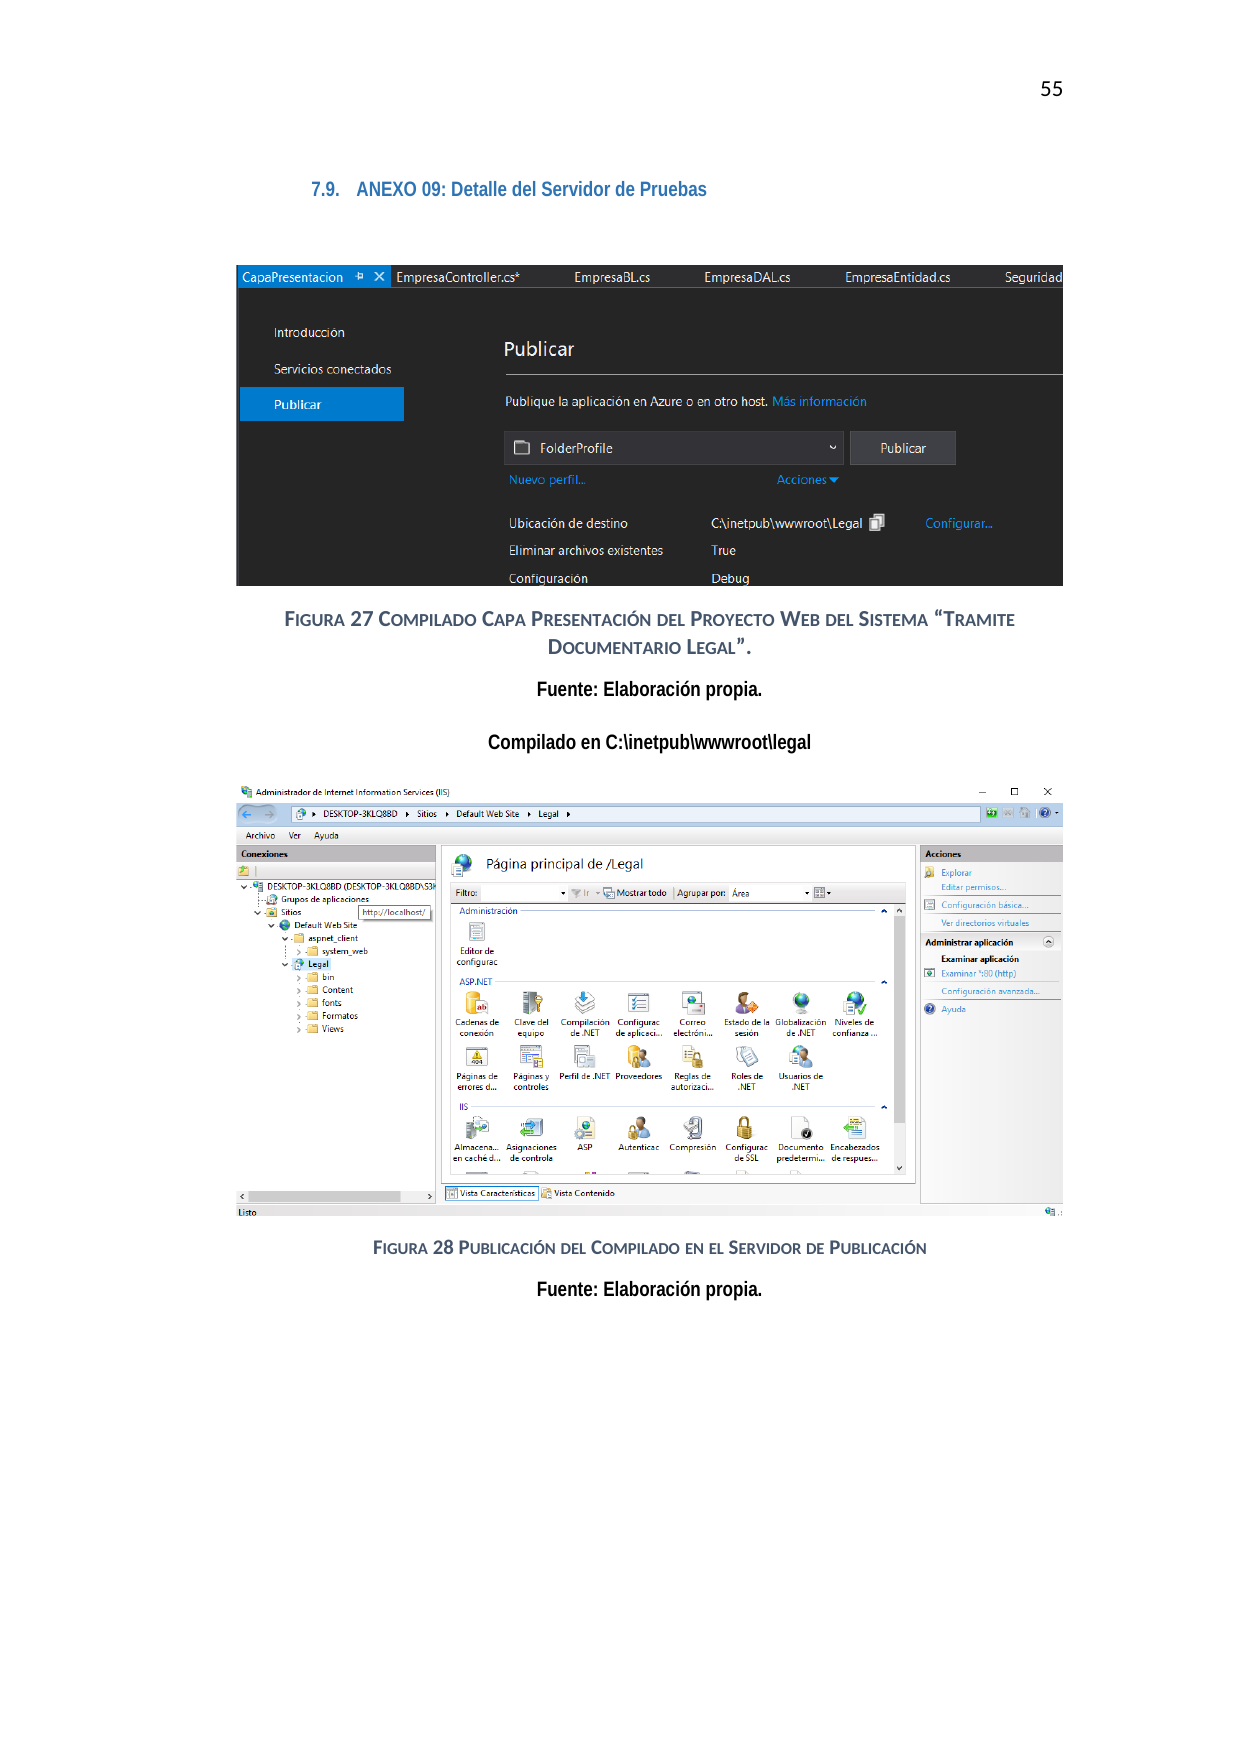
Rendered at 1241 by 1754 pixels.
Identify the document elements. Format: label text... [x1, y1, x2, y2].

picture [236, 265, 1063, 586]
text Fuente: Elaboración propia. [236, 677, 1063, 701]
list ANEXO 09: Detalle del Servidor de Pruebas [311, 177, 1063, 201]
picture [236, 782, 1063, 1216]
text Compilado en C:\inetpub\wwwroot\legal [236, 730, 1063, 754]
text Fuente: Elaboración propia. [236, 1276, 1063, 1300]
